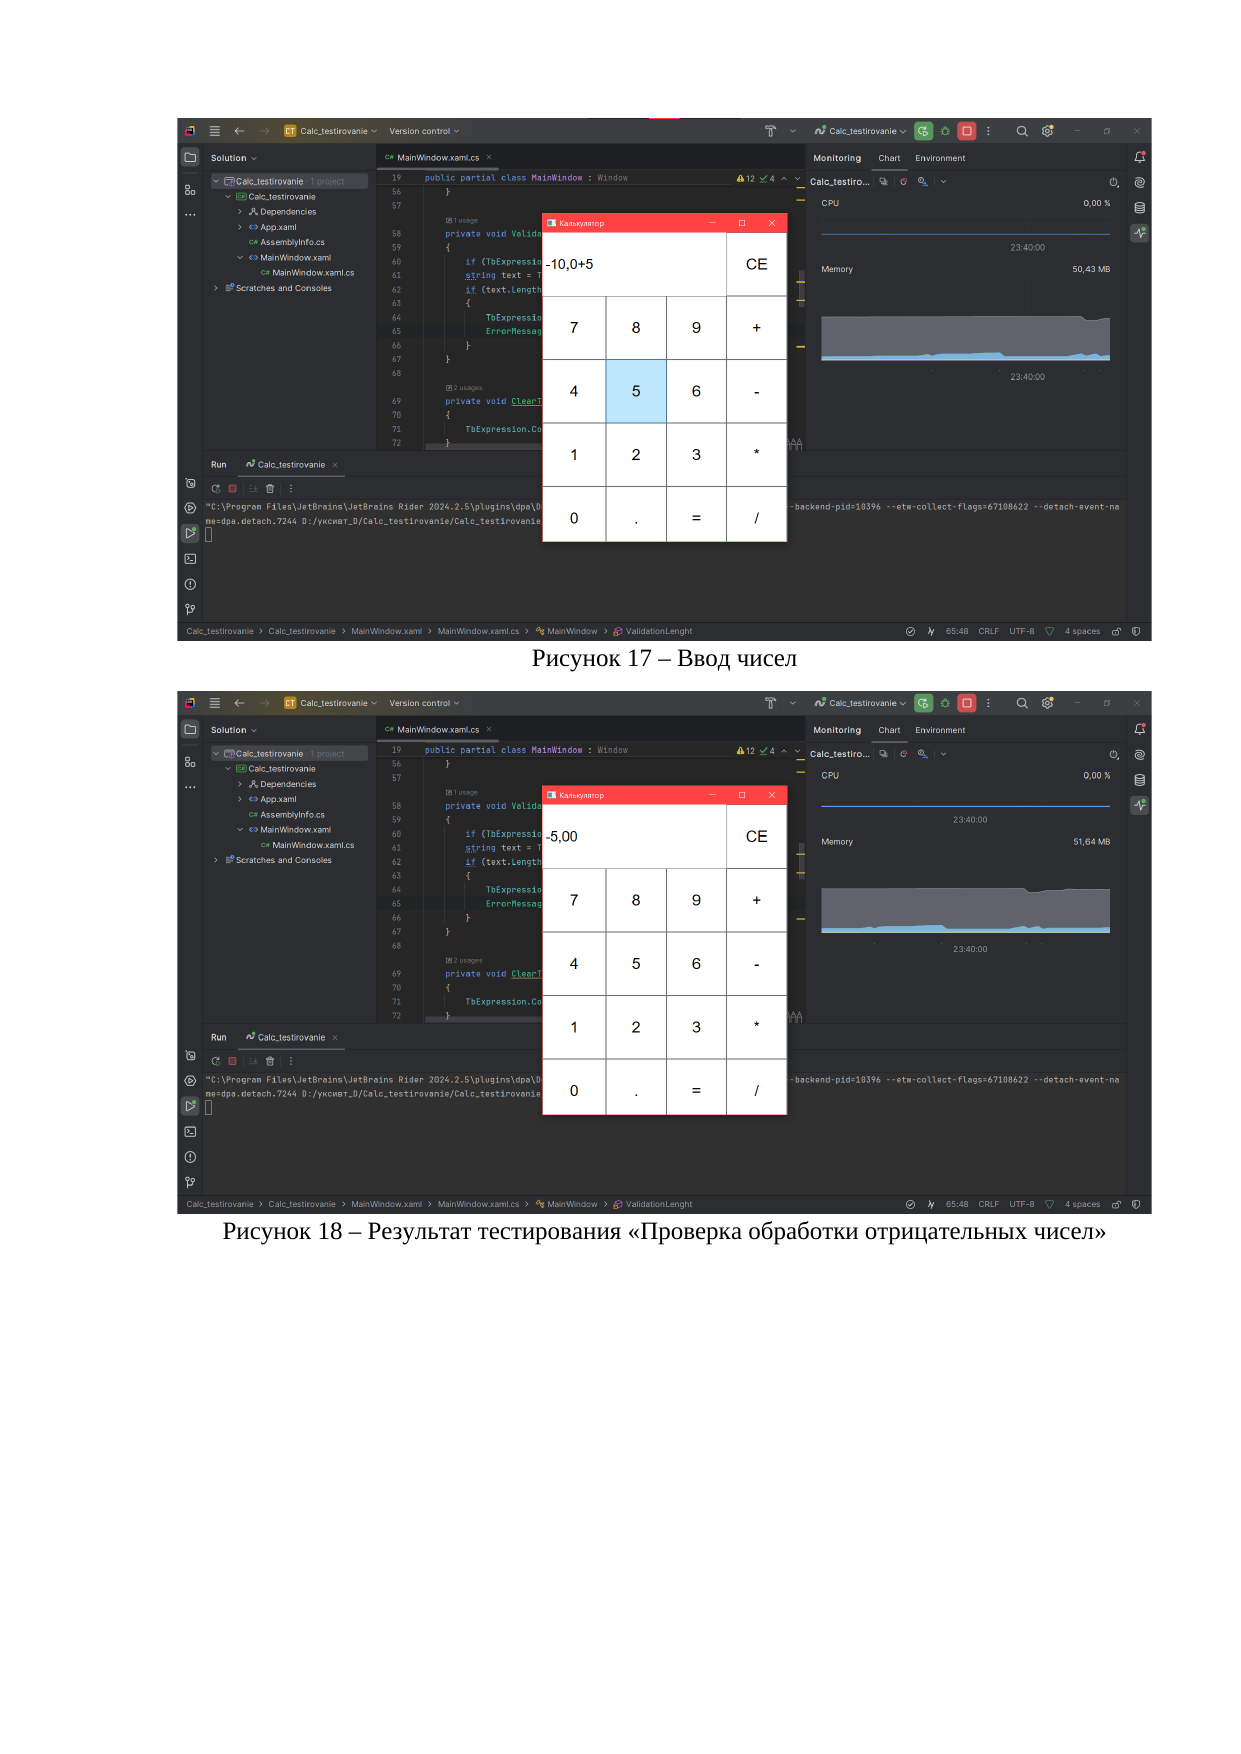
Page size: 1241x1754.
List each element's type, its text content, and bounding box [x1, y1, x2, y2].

picture [177, 691, 1152, 1214]
picture [177, 118, 1152, 641]
text Рисунок 17 – Ввод чисел [177, 641, 1152, 672]
text Рисунок 18 – Результат тестирования «Проверка обработки отрицательных чисел» [177, 1214, 1152, 1245]
